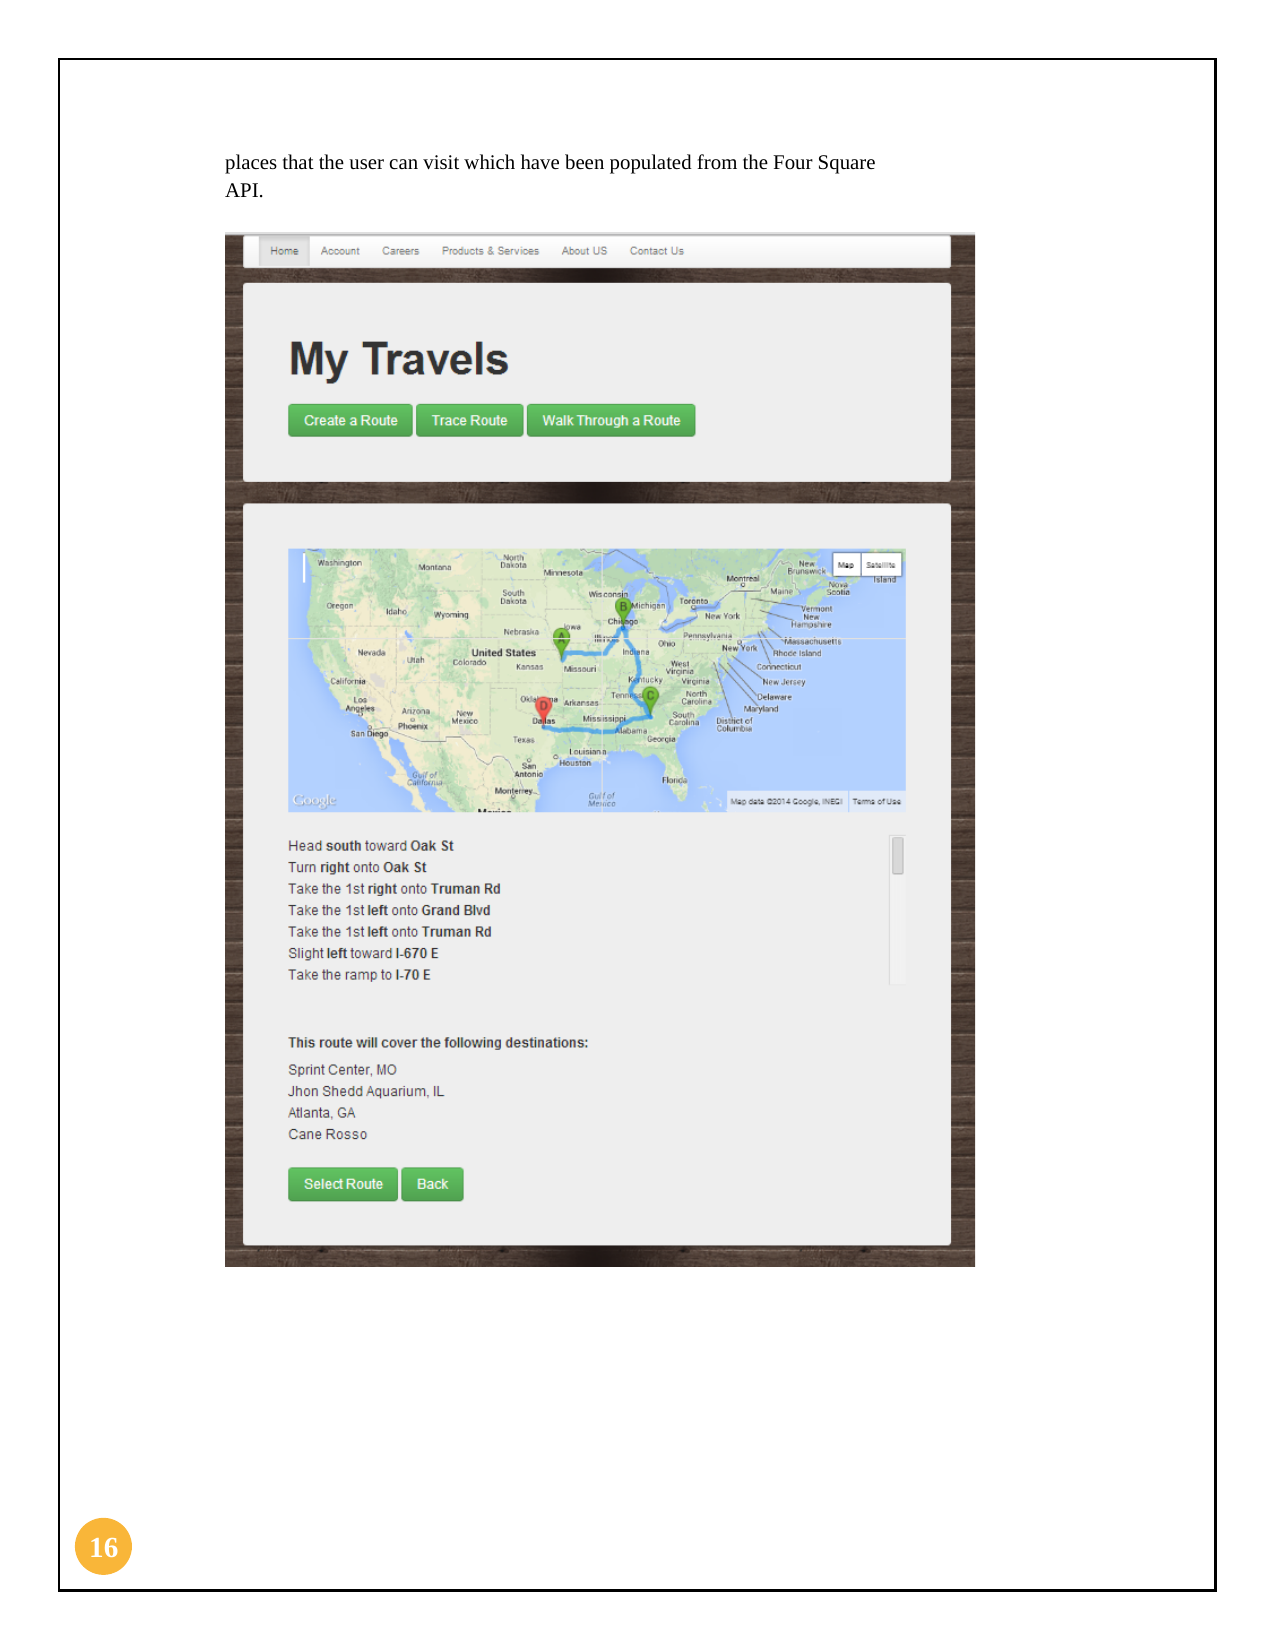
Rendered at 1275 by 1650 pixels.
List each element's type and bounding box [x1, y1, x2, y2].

list [187, 150, 900, 202]
picture [225, 232, 976, 1267]
